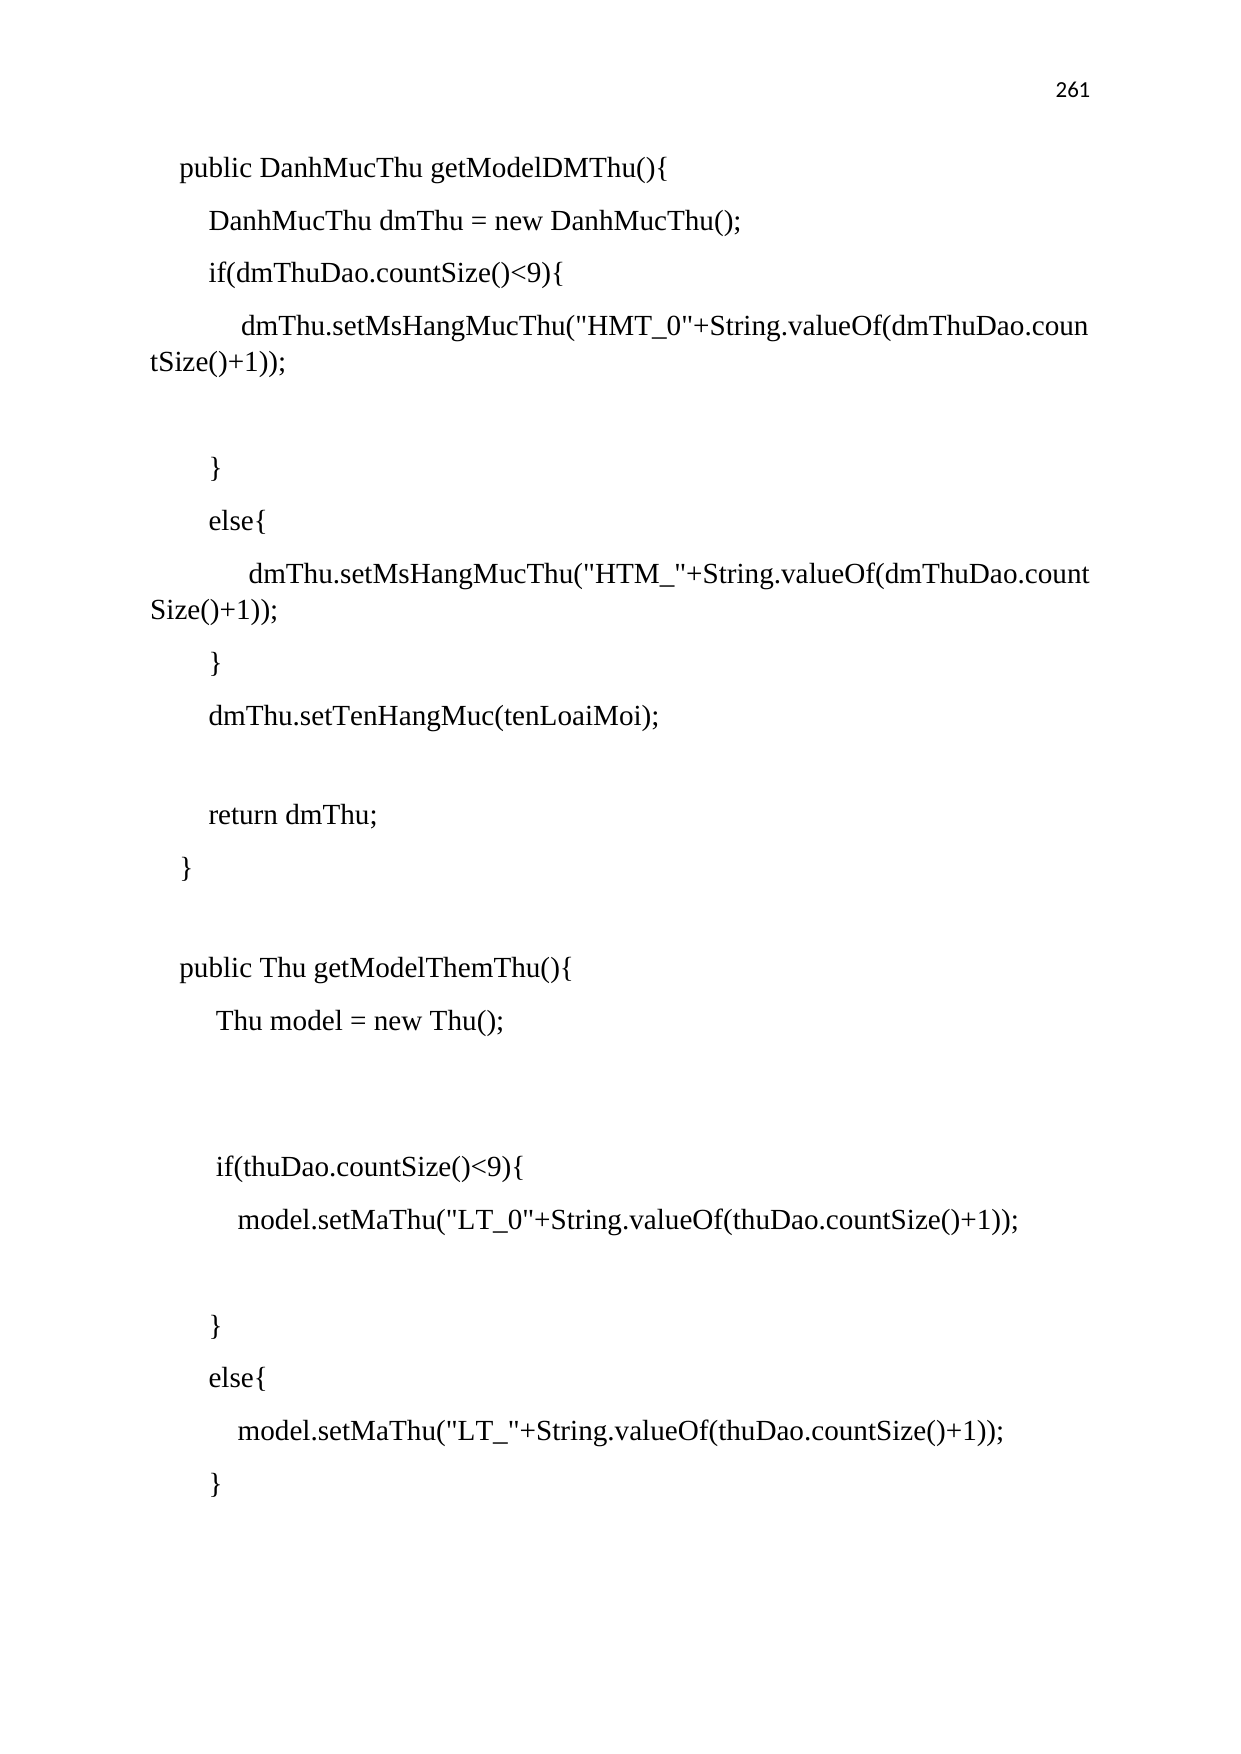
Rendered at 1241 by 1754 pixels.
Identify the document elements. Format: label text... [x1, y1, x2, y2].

text else{ [150, 503, 1090, 537]
text model.setMaThu("LT_"+String.valueOf(thuDao.countSize()+1)); [150, 1413, 1090, 1447]
text else{ [150, 1360, 1090, 1394]
text } [150, 1466, 1090, 1499]
text public DanhMucThu getModelDMThu(){ [150, 150, 1090, 183]
text dmThu.setMsHangMucThu("HMT_0"+String.valueOf(dmThuDao.countSize()+1)); [150, 308, 1090, 378]
text } [150, 850, 1090, 884]
text dmThu.setMsHangMucThu("HTM_"+String.valueOf(dmThuDao.countSize()+1)); [150, 556, 1090, 626]
text DanhMucThu dmThu = new DanhMucThu(); [150, 203, 1090, 236]
text } [150, 645, 1090, 678]
text Thu model = new Thu(); [150, 1003, 1090, 1036]
text } [150, 450, 1090, 484]
text return dmThu; [150, 797, 1090, 831]
text dmThu.setTenHangMuc(tenLoaiMoi); [150, 698, 1090, 731]
text public Thu getModelThemThu(){ [150, 950, 1090, 983]
text model.setMaThu("LT_0"+String.valueOf(thuDao.countSize()+1)); [150, 1202, 1090, 1236]
text if(dmThuDao.countSize()<9){ [150, 256, 1090, 289]
text } [150, 1308, 1090, 1341]
text if(thuDao.countSize()<9){ [150, 1149, 1090, 1183]
